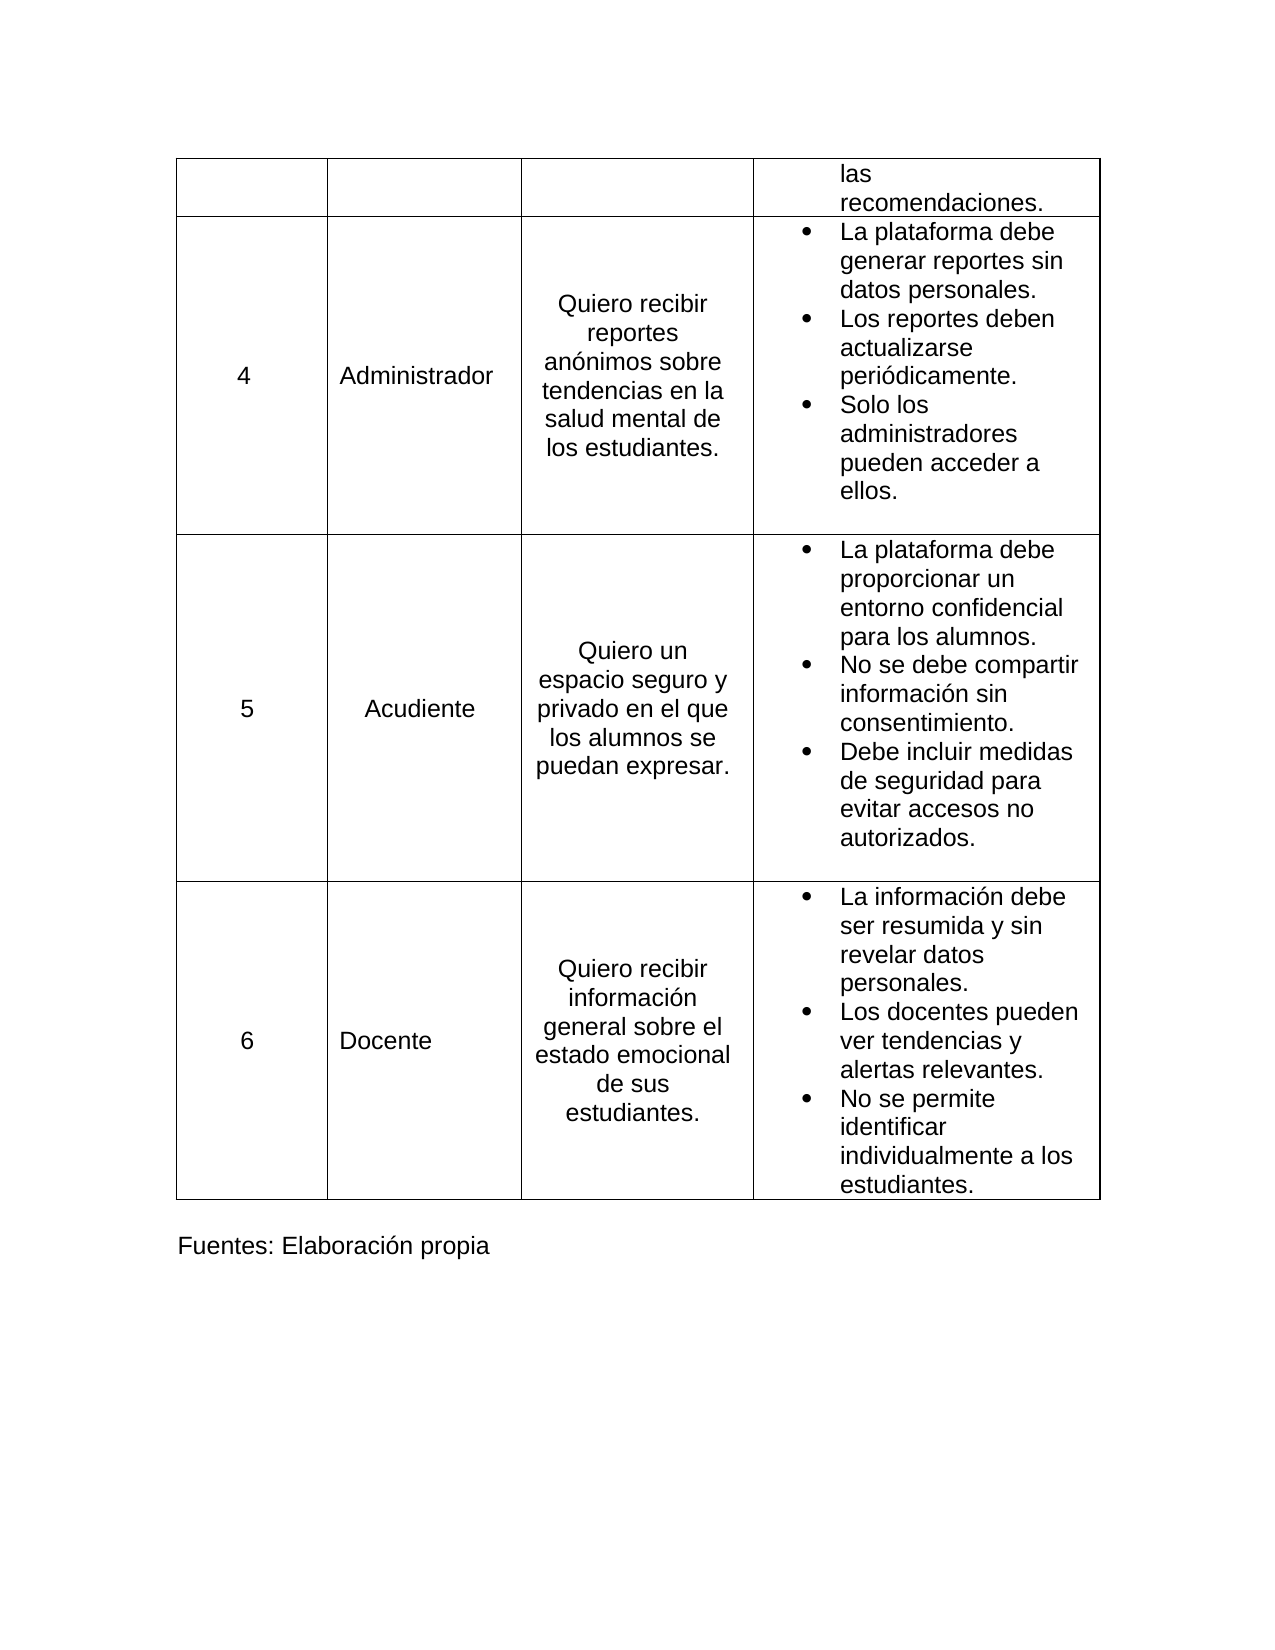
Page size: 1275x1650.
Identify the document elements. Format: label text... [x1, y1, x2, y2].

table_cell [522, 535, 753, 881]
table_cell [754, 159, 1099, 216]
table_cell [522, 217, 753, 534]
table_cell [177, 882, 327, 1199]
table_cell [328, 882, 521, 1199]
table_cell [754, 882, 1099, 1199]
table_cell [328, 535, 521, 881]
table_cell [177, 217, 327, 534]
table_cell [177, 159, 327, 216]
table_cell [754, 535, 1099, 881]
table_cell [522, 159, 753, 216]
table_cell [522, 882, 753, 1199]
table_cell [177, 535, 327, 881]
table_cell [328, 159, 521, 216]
text Fuentes: Elaboración propia [177, 1231, 1091, 1259]
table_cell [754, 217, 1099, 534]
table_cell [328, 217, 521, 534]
